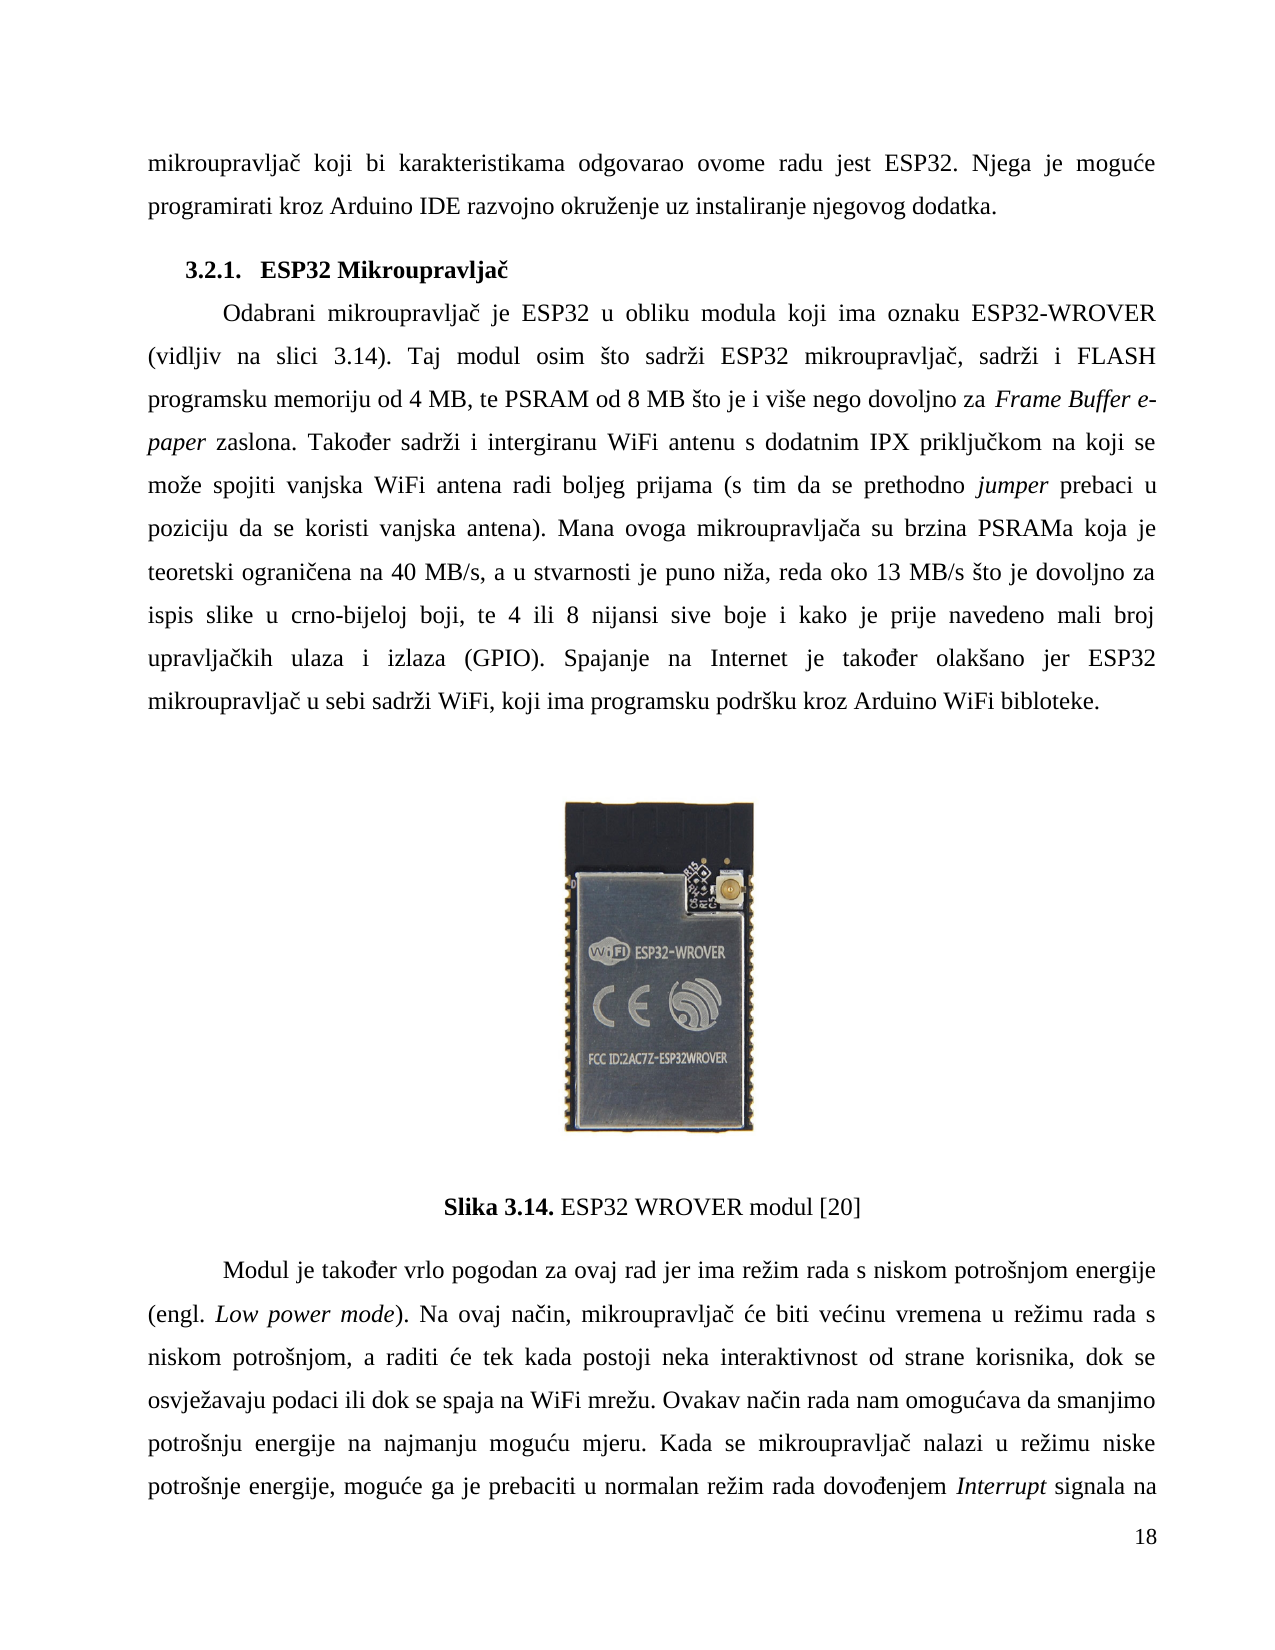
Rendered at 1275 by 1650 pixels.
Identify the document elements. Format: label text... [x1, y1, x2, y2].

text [148, 1256, 1157, 1500]
text Slika 3.14. ESP32 WROVER modul [20] [148, 1192, 1157, 1220]
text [148, 148, 1157, 219]
subtitle ESP32 Mikroupravljač [185, 255, 1157, 283]
picture [438, 750, 867, 1179]
text Odabrani mikroupravljač je ESP32 u obliku modula koji ima oznaku ESP32-WROVER (vidljiv na slici 3.14). Taj modul osim što sadrži ESP32 mikroupravljač, sadrži i FLASH programsku memoriju od 4 MB, te PSRAM od 8 MB što je i više nego dovoljno za Frame Buffer e-paper zaslona. Također sadrži i intergiranu WiFi antenu s dodatnim IPX priključkom na koji se može spojiti vanjska WiFi antena radi boljeg prijama (s tim da se prethodno jumper prebaci u poziciju da se koristi vanjska antena). Mana ovoga mikroupravljača su brzina PSRAMa koja je teoretski ograničena na 40 MB/s, a u stvarnosti je puno niža, reda oko 13 MB/s što je dovoljno za ispis slike u crno-bijeloj boji, te 4 ili 8 nijansi sive boje i kako je prije navedeno mali broj upravljačkih ulaza i izlaza (GPIO). Spajanje na Internet je također olakšano jer ESP32 mikroupravljač u sebi sadrži WiFi, koji ima programsku podršku kroz Arduino WiFi bibloteke. [148, 298, 1157, 715]
